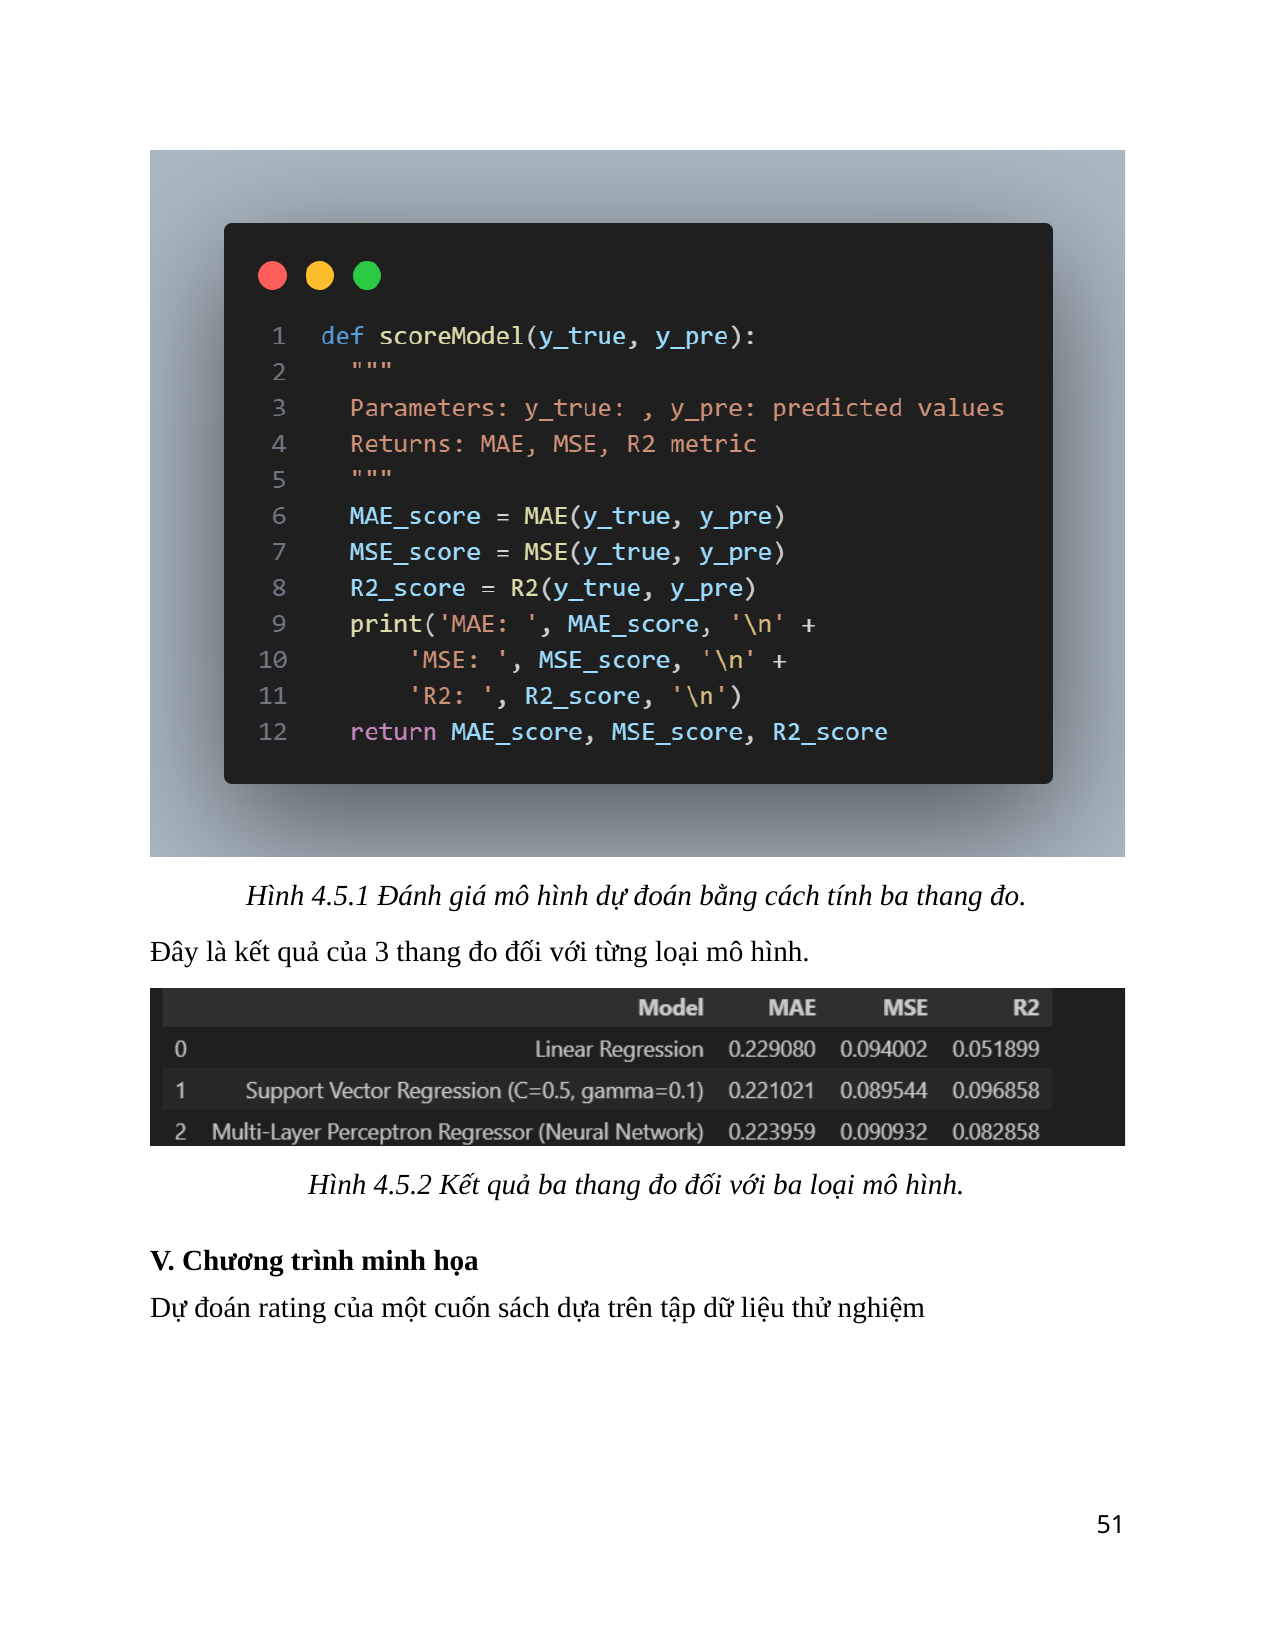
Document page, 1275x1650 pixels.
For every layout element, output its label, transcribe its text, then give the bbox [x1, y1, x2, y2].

text Hình 4.5.1 Đánh giá mô hình dự đoán bằng cách tính ba thang đo. [150, 878, 1125, 912]
picture [150, 150, 1125, 857]
subtitle V. Chương trình minh họa [150, 1243, 1125, 1277]
text Hình 4.5.2 Kết quả ba thang đo đối với ba loại mô hình. [150, 1167, 1125, 1201]
picture [150, 988, 1125, 1146]
text Dự đoán rating của một cuốn sách dựa trên tập dữ liệu thử nghiệm [150, 1290, 1125, 1324]
text Đây là kết quả của 3 thang đo đối với từng loại mô hình. [150, 934, 1125, 967]
